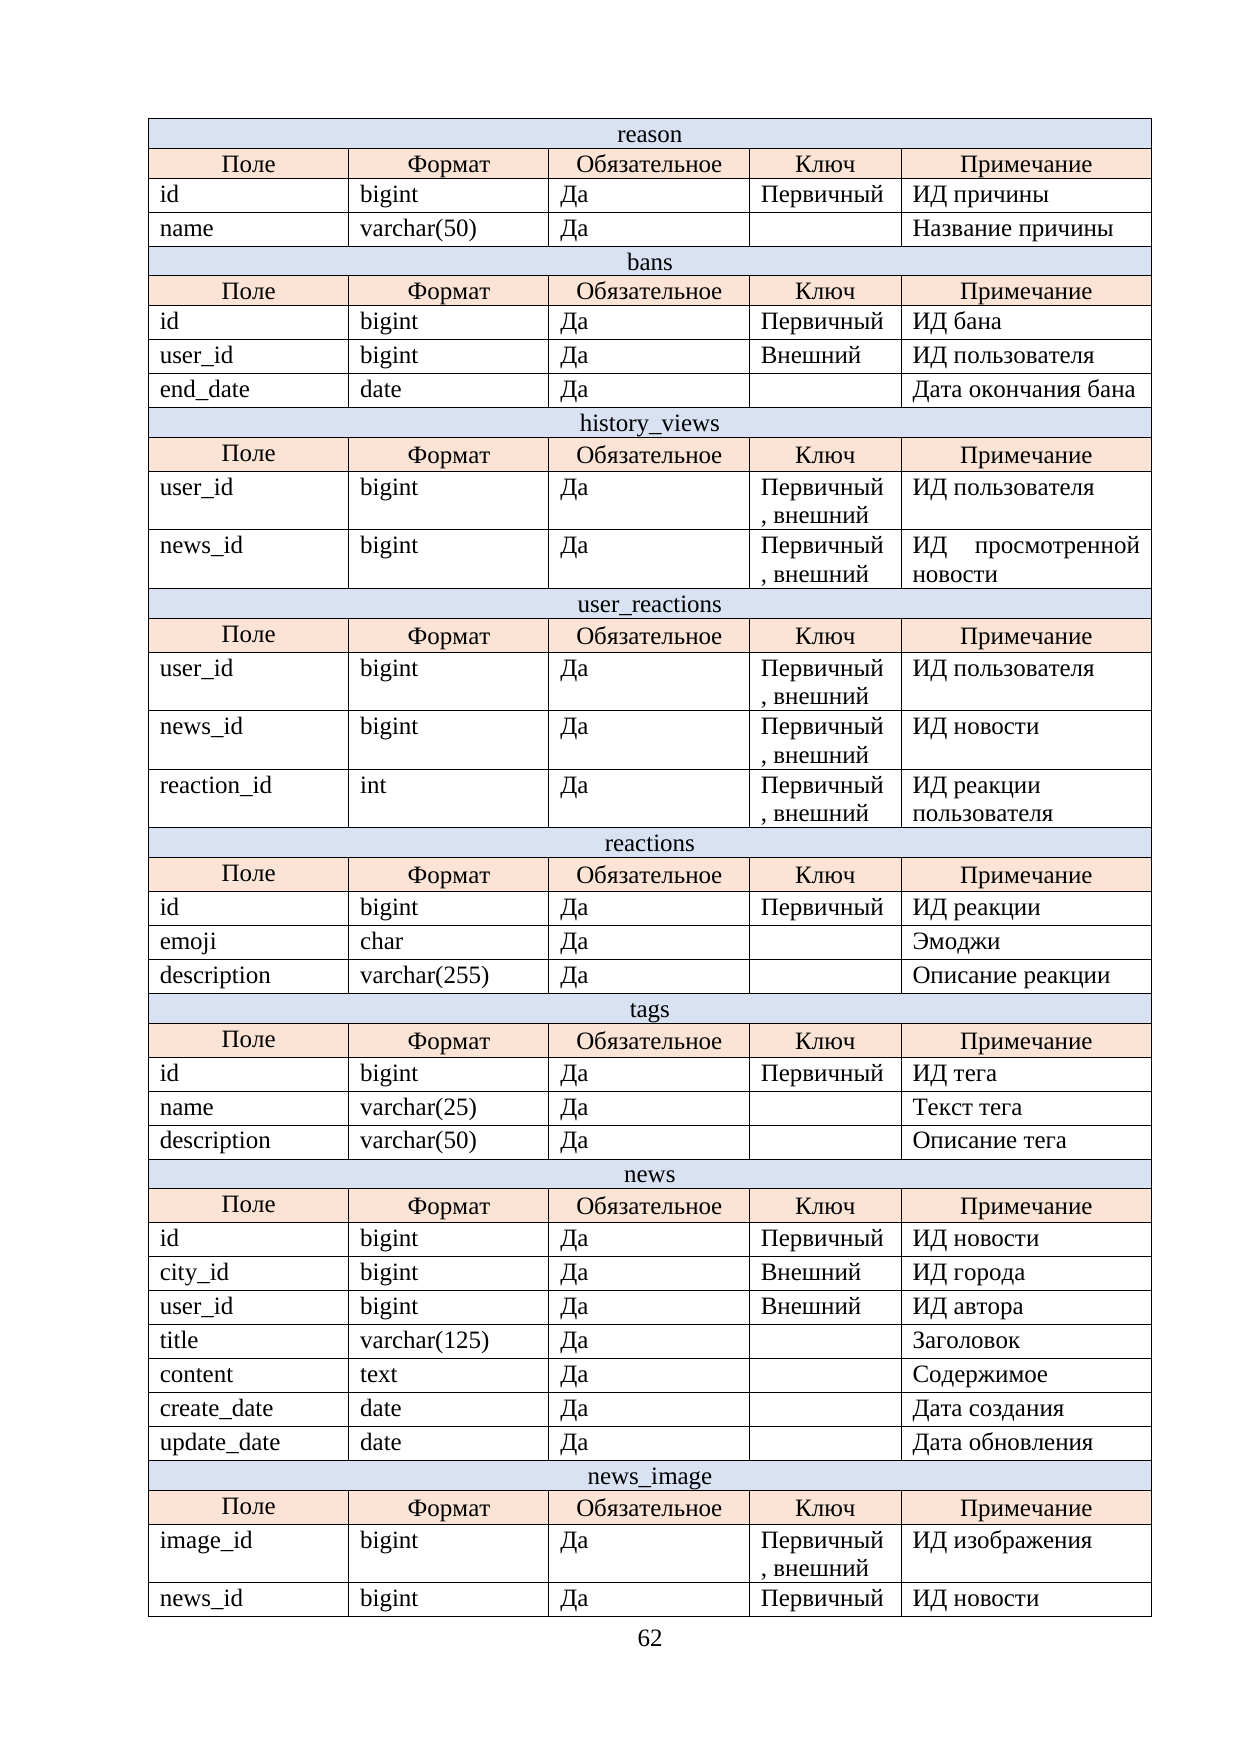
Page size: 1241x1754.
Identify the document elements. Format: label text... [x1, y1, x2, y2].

table_cell bigint [349, 1058, 548, 1091]
table_header reason [149, 119, 1151, 148]
table_cell Примечание [902, 858, 1151, 891]
table_cell Формат [349, 619, 548, 652]
table_cell [750, 1325, 901, 1358]
table_cell Да [549, 472, 749, 529]
table_cell ИД пользователя [902, 653, 1151, 710]
table_cell Обязательное [549, 438, 749, 471]
table_cell Обязательное [549, 149, 749, 178]
table_cell Описание тега [902, 1126, 1151, 1158]
table_cell Первичный [750, 1058, 901, 1091]
table_cell Формат [349, 858, 548, 891]
table_cell bigint [349, 472, 548, 529]
table_cell update_date [149, 1427, 348, 1460]
table_cell Поле [149, 276, 348, 305]
table_cell Да [549, 340, 749, 373]
table_cell ИД пользователя [902, 472, 1151, 529]
table_cell varchar(255) [349, 960, 548, 993]
table_cell end_date [149, 374, 348, 407]
table_cell Ключ [750, 858, 901, 891]
table_cell ИД причины [902, 179, 1151, 212]
table_cell Да [549, 1257, 749, 1290]
table_cell name [149, 1092, 348, 1124]
table_cell Да [549, 213, 749, 246]
table_cell Да [549, 530, 749, 588]
table_cell Описание реакции [902, 960, 1151, 993]
table_cell user_id [149, 472, 348, 529]
table_cell varchar(25) [349, 1092, 548, 1124]
table_cell Да [549, 1291, 749, 1324]
table_cell Ключ [750, 438, 901, 471]
table_cell ИД новости [902, 1583, 1151, 1616]
table_cell Да [549, 179, 749, 212]
table_cell Обязательное [549, 276, 749, 305]
table_cell Да [549, 1583, 749, 1616]
table_cell date [349, 374, 548, 407]
table_cell ИД новости [902, 711, 1151, 769]
table_cell Поле [149, 1024, 348, 1057]
table_cell bigint [349, 306, 548, 339]
table_cell Да [549, 960, 749, 993]
table_cell Да [549, 770, 749, 827]
table_cell text [349, 1359, 548, 1392]
table_cell Ключ [750, 1189, 901, 1222]
table_cell Да [549, 711, 749, 769]
table_cell bigint [349, 892, 548, 925]
table_cell Формат [349, 1024, 548, 1057]
table_cell Дата создания [902, 1393, 1151, 1426]
table_cell ИД новости [902, 1223, 1151, 1256]
table_cell user_reactions [149, 589, 1151, 618]
table_cell Да [549, 1325, 749, 1358]
table_cell Обязательное [549, 619, 749, 652]
table_cell Дата окончания бана [902, 374, 1151, 407]
table_cell Заголовок [902, 1325, 1151, 1358]
table_cell reaction_id [149, 770, 348, 827]
table_cell Формат [349, 276, 548, 305]
table_cell ИД реакции пользователя [902, 770, 1151, 827]
table_cell Да [549, 1058, 749, 1091]
table_cell varchar(50) [349, 1126, 548, 1158]
table_cell [750, 1126, 901, 1158]
table_cell tags [149, 994, 1151, 1023]
table_cell Да [549, 1393, 749, 1426]
table_cell Примечание [902, 1491, 1151, 1524]
table_cell Текст тега [902, 1092, 1151, 1124]
table_cell Примечание [902, 1024, 1151, 1057]
table_cell user_id [149, 653, 348, 710]
table_cell Поле [149, 858, 348, 891]
table_cell [750, 926, 901, 959]
table_cell Обязательное [549, 1189, 749, 1222]
table_cell Дата обновления [902, 1427, 1151, 1460]
table_cell int [349, 770, 548, 827]
table_cell Первичный, внешний [750, 711, 901, 769]
table_cell Первичный, внешний [750, 530, 901, 588]
table_cell date [349, 1427, 548, 1460]
table_cell Примечание [902, 276, 1151, 305]
table_cell Поле [149, 1189, 348, 1222]
table_cell Формат [349, 149, 548, 178]
table_cell bigint [349, 1257, 548, 1290]
table_cell ИД пользователя [902, 340, 1151, 373]
table_cell Да [549, 926, 749, 959]
table_cell [750, 374, 901, 407]
table_cell varchar(125) [349, 1325, 548, 1358]
table_cell create_date [149, 1393, 348, 1426]
table_cell bigint [349, 530, 548, 588]
table_cell Да [549, 1427, 749, 1460]
table_cell Первичный, внешний [750, 770, 901, 827]
table_cell Поле [149, 149, 348, 178]
table_cell reactions [149, 828, 1151, 857]
table_cell news_image [149, 1461, 1151, 1490]
table_cell Формат [349, 1189, 548, 1222]
table_cell ИД города [902, 1257, 1151, 1290]
table_cell news_id [149, 711, 348, 769]
table_cell Да [549, 306, 749, 339]
table_cell [750, 1092, 901, 1124]
table_cell Да [549, 892, 749, 925]
table_cell bigint [349, 340, 548, 373]
table_cell Первичный, внешний [750, 1525, 901, 1582]
table_cell Первичный [750, 1223, 901, 1256]
table_cell Формат [349, 1491, 548, 1524]
table_cell ИД просмотренной новости [902, 530, 1151, 588]
table_cell ИД бана [902, 306, 1151, 339]
table_cell [750, 1359, 901, 1392]
table_cell Обязательное [549, 1024, 749, 1057]
table_cell bans [149, 247, 1151, 275]
table_cell [750, 213, 901, 246]
table_cell id [149, 306, 348, 339]
table_cell Первичный [750, 306, 901, 339]
table_cell Название причины [902, 213, 1151, 246]
table_cell bigint [349, 179, 548, 212]
table_cell user_id [149, 340, 348, 373]
table_cell emoji [149, 926, 348, 959]
table_cell description [149, 960, 348, 993]
table_cell ИД тега [902, 1058, 1151, 1091]
table_cell news_id [149, 530, 348, 588]
table_cell image_id [149, 1525, 348, 1582]
table_cell bigint [349, 1291, 548, 1324]
table_cell news_id [149, 1583, 348, 1616]
table_cell Да [549, 653, 749, 710]
table_cell [750, 1393, 901, 1426]
table_cell Первичный, внешний [750, 472, 901, 529]
table_cell Первичный [750, 892, 901, 925]
table_cell id [149, 179, 348, 212]
table_cell Обязательное [549, 1491, 749, 1524]
table_cell title [149, 1325, 348, 1358]
table_cell Ключ [750, 1491, 901, 1524]
table_cell date [349, 1393, 548, 1426]
table_cell content [149, 1359, 348, 1392]
table_cell name [149, 213, 348, 246]
table_cell id [149, 892, 348, 925]
table_cell bigint [349, 1525, 548, 1582]
table_cell Содержимое [902, 1359, 1151, 1392]
table_cell bigint [349, 1223, 548, 1256]
table_cell Первичный [750, 179, 901, 212]
table_cell city_id [149, 1257, 348, 1290]
table_cell Эмоджи [902, 926, 1151, 959]
table_cell Примечание [902, 438, 1151, 471]
table_cell Примечание [902, 149, 1151, 178]
table_cell Примечание [902, 1189, 1151, 1222]
table_cell bigint [349, 711, 548, 769]
table_cell id [149, 1223, 348, 1256]
table_cell ИД изображения [902, 1525, 1151, 1582]
table_cell id [149, 1058, 348, 1091]
table_cell Внешний [750, 1257, 901, 1290]
table_cell Да [549, 1223, 749, 1256]
table_cell Ключ [750, 619, 901, 652]
table_cell ИД автора [902, 1291, 1151, 1324]
table_cell Формат [349, 438, 548, 471]
table_cell news [149, 1160, 1151, 1188]
table_cell bigint [349, 1583, 548, 1616]
table_cell Да [549, 374, 749, 407]
table_cell Ключ [750, 1024, 901, 1057]
table_cell Да [549, 1525, 749, 1582]
table_cell Внешний [750, 1291, 901, 1324]
table_cell Ключ [750, 276, 901, 305]
table_cell user_id [149, 1291, 348, 1324]
table_cell ИД реакции [902, 892, 1151, 925]
table_cell Поле [149, 619, 348, 652]
table_cell Ключ [750, 149, 901, 178]
table_cell Да [549, 1092, 749, 1124]
table_cell description [149, 1126, 348, 1158]
table_cell history_views [149, 408, 1151, 437]
table_cell Первичный, внешний [750, 653, 901, 710]
table_cell varchar(50) [349, 213, 548, 246]
table_cell Да [549, 1359, 749, 1392]
table_cell Поле [149, 438, 348, 471]
table_cell [750, 960, 901, 993]
table_cell Внешний [750, 340, 901, 373]
table_cell Поле [149, 1491, 348, 1524]
table_cell [750, 1427, 901, 1460]
table_cell Обязательное [549, 858, 749, 891]
table_cell Да [549, 1126, 749, 1158]
table_cell Примечание [902, 619, 1151, 652]
table_cell bigint [349, 653, 548, 710]
table_cell Первичный, внешний [750, 1583, 901, 1616]
table_cell char [349, 926, 548, 959]
